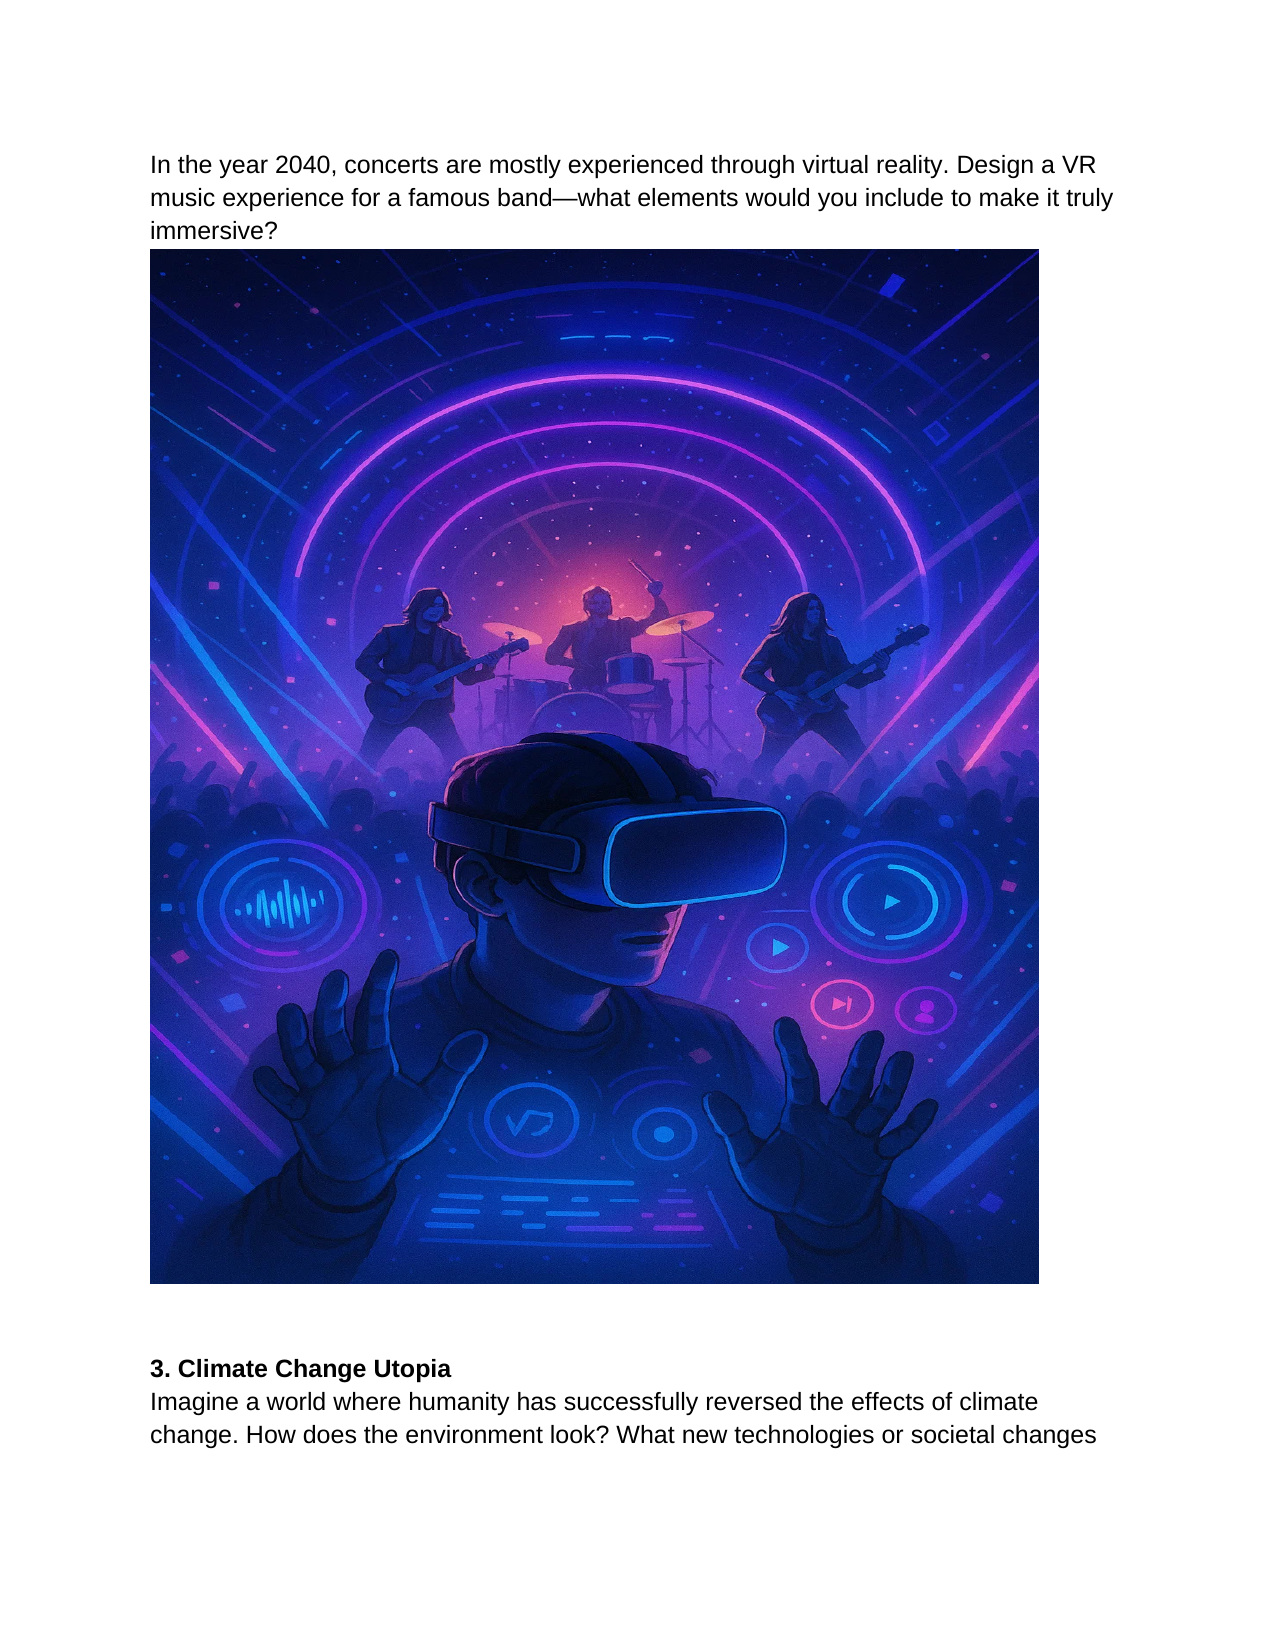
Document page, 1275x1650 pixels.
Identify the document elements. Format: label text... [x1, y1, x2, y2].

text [150, 1387, 1125, 1449]
text In the year 2040, concerts are mostly experienced through virtual reality. Design a VR music experience for a famous band—what elements would you include to make it truly immersive? [150, 150, 1125, 245]
text 3. Climate Change Utopia [150, 1354, 1125, 1383]
picture [150, 249, 1039, 1284]
